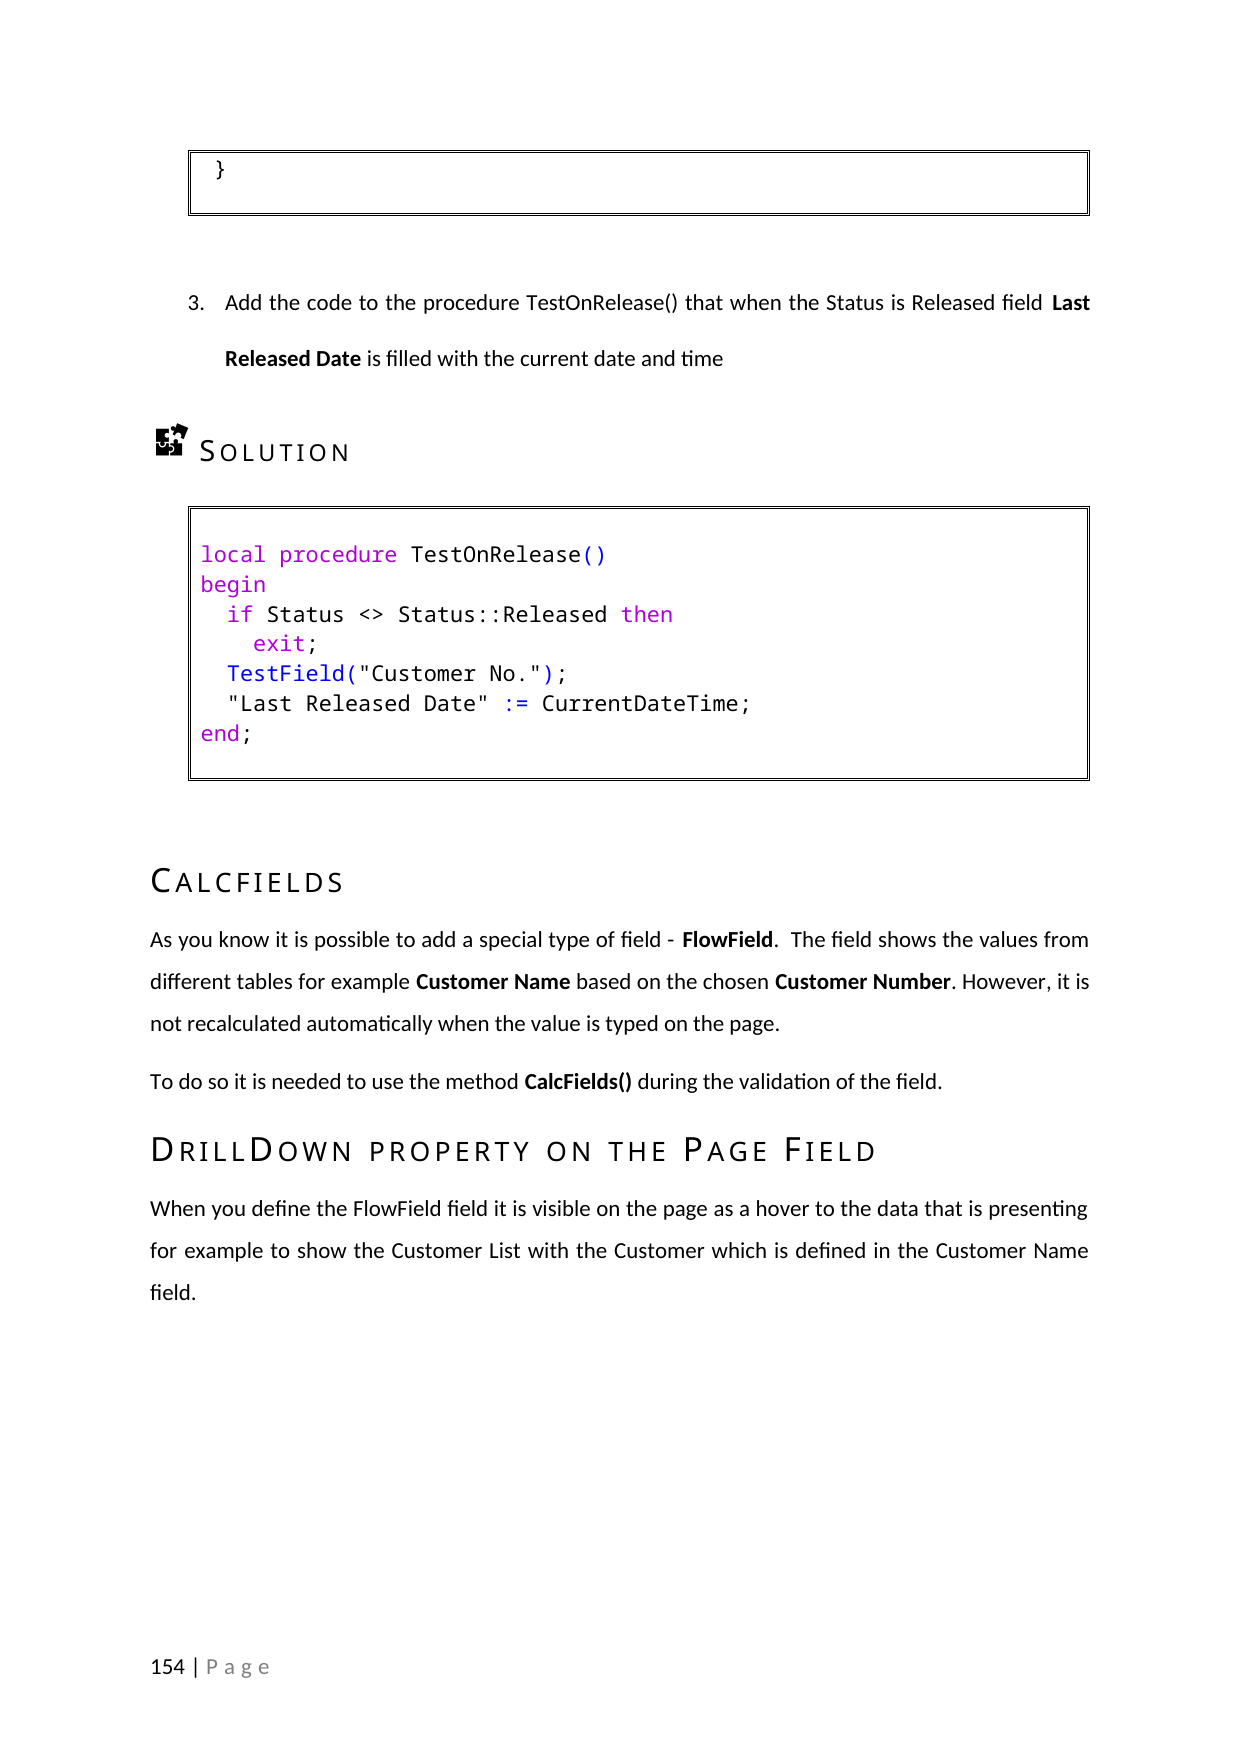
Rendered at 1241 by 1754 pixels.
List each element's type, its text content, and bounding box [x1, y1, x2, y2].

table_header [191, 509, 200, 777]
text When you define the FlowField field it is visible on the page as a hover to the data that is presenting for example to show the Customer List with the Customer which is defined in the Customer Name field. [150, 1194, 1090, 1306]
text As you know it is possible to add a special type of field - FlowField. The field shows the values from different tables for example Customer Name based on the chosen Customer Number. However, it is not recalculated automatically when the value is typed on the page. [150, 925, 1090, 1037]
text Solution [150, 417, 1090, 470]
text To do so it is needed to use the method CalcFields() during the validation of the field. [150, 1067, 1090, 1095]
subtitle DrillDown property on the Page Field [150, 1126, 1090, 1171]
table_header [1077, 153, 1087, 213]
list Add the code to the procedure TestOnRelease() that when the Status is Released field Last Released Date is filled with the current date and time [187, 288, 1090, 373]
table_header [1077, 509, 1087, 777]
picture [150, 417, 194, 462]
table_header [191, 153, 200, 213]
subtitle Calcfields [150, 857, 1090, 902]
